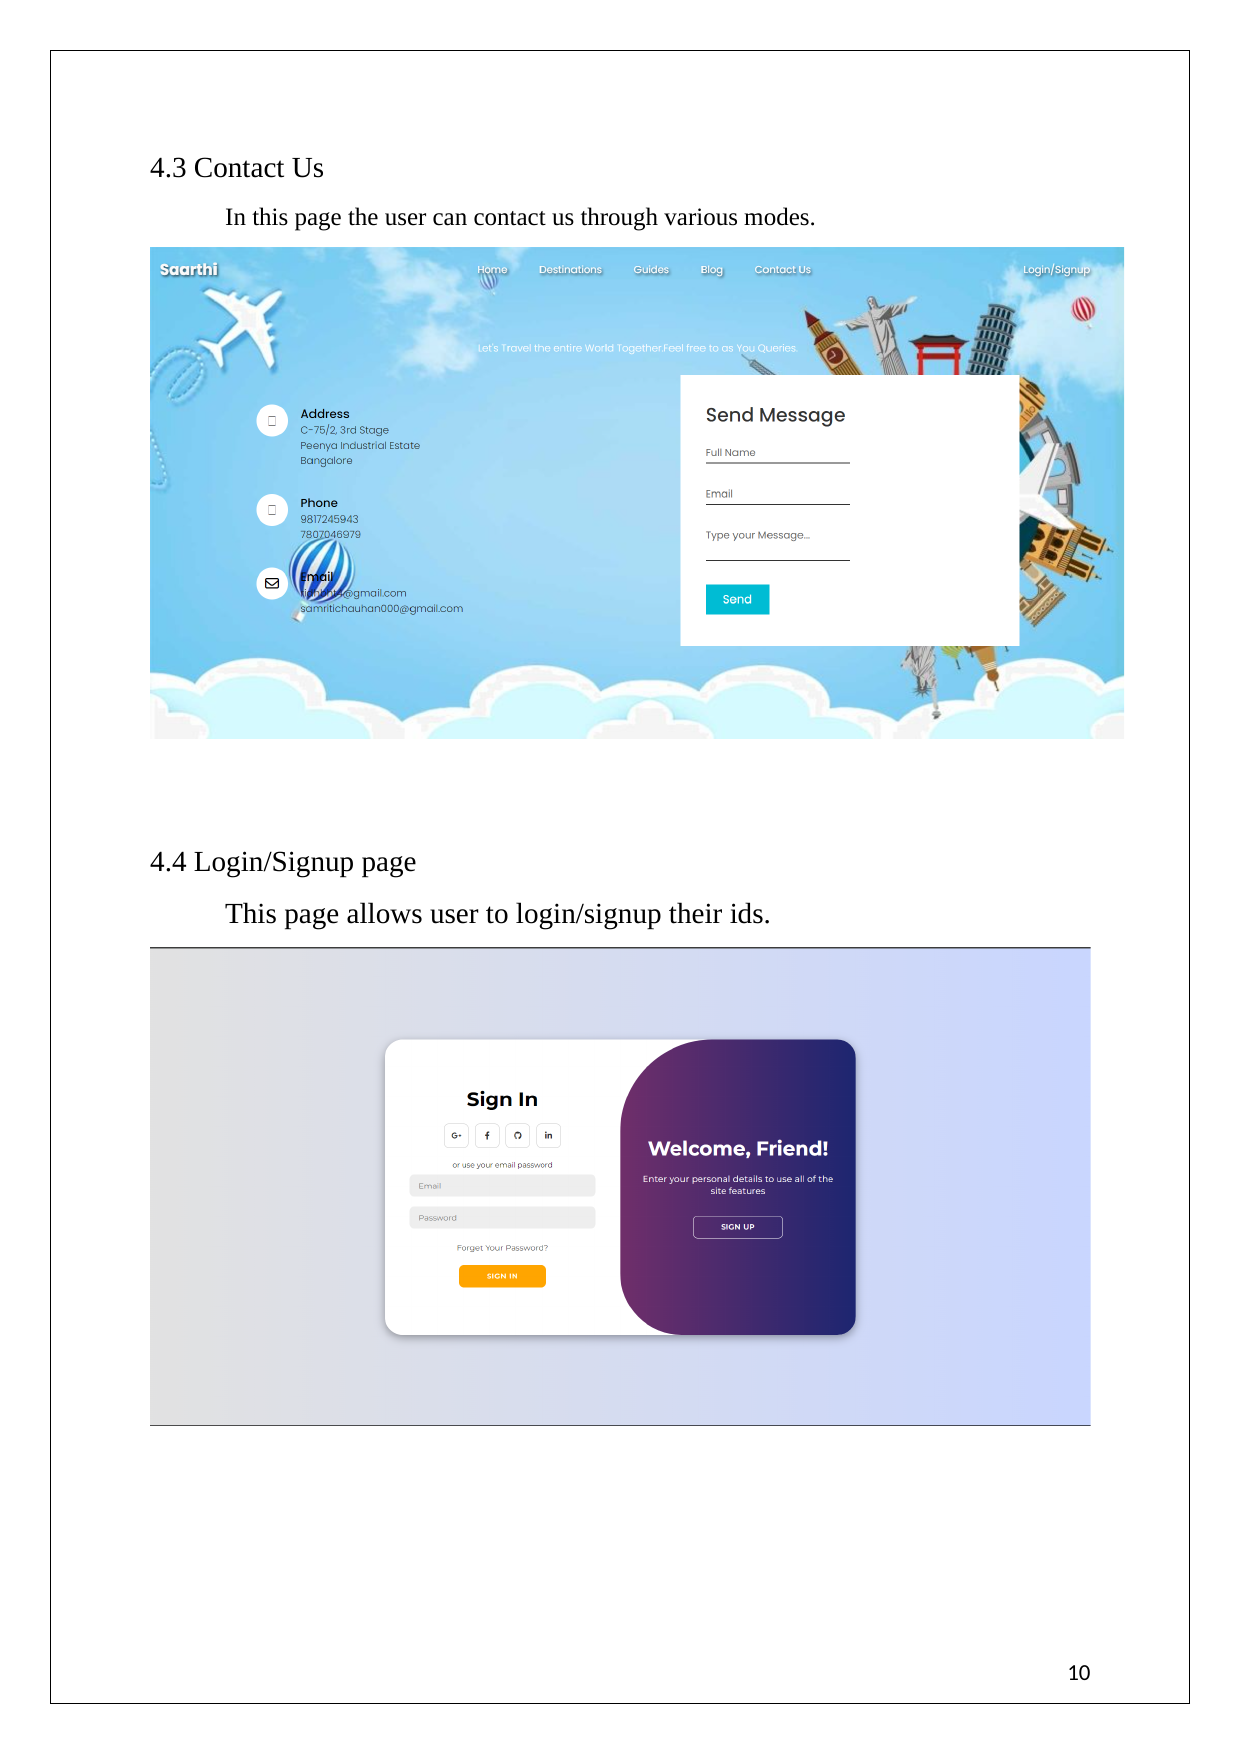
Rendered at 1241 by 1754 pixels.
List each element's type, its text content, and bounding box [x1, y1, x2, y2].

text 4.3 Contact Us [150, 150, 1090, 183]
picture [150, 947, 1091, 1426]
text In this page the user can contact us through various modes. [225, 202, 1090, 231]
text This page allows user to login/signup their ids. [150, 896, 1090, 929]
picture [150, 247, 1125, 739]
text 4.4 Login/Signup page [150, 844, 1090, 877]
